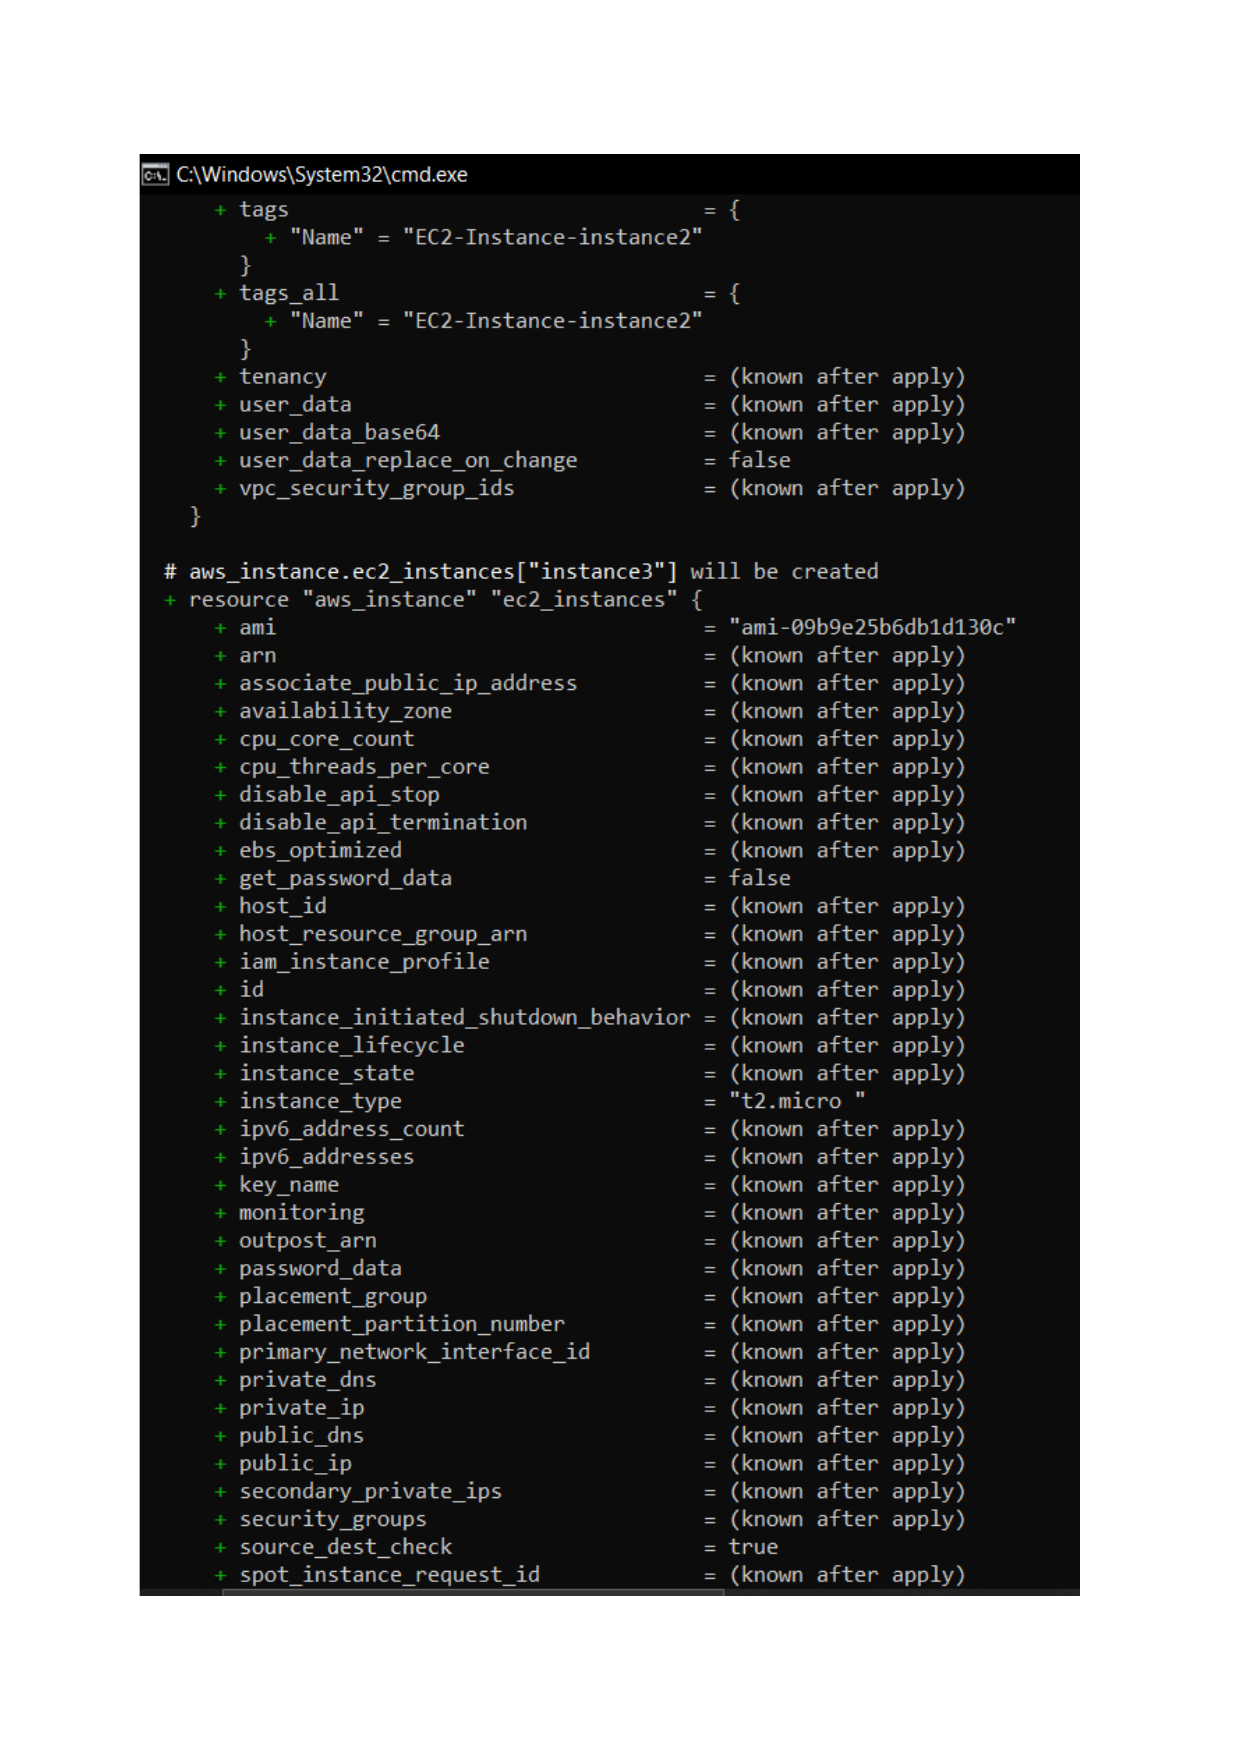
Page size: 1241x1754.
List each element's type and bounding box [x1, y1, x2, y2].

picture [139, 154, 1080, 1596]
